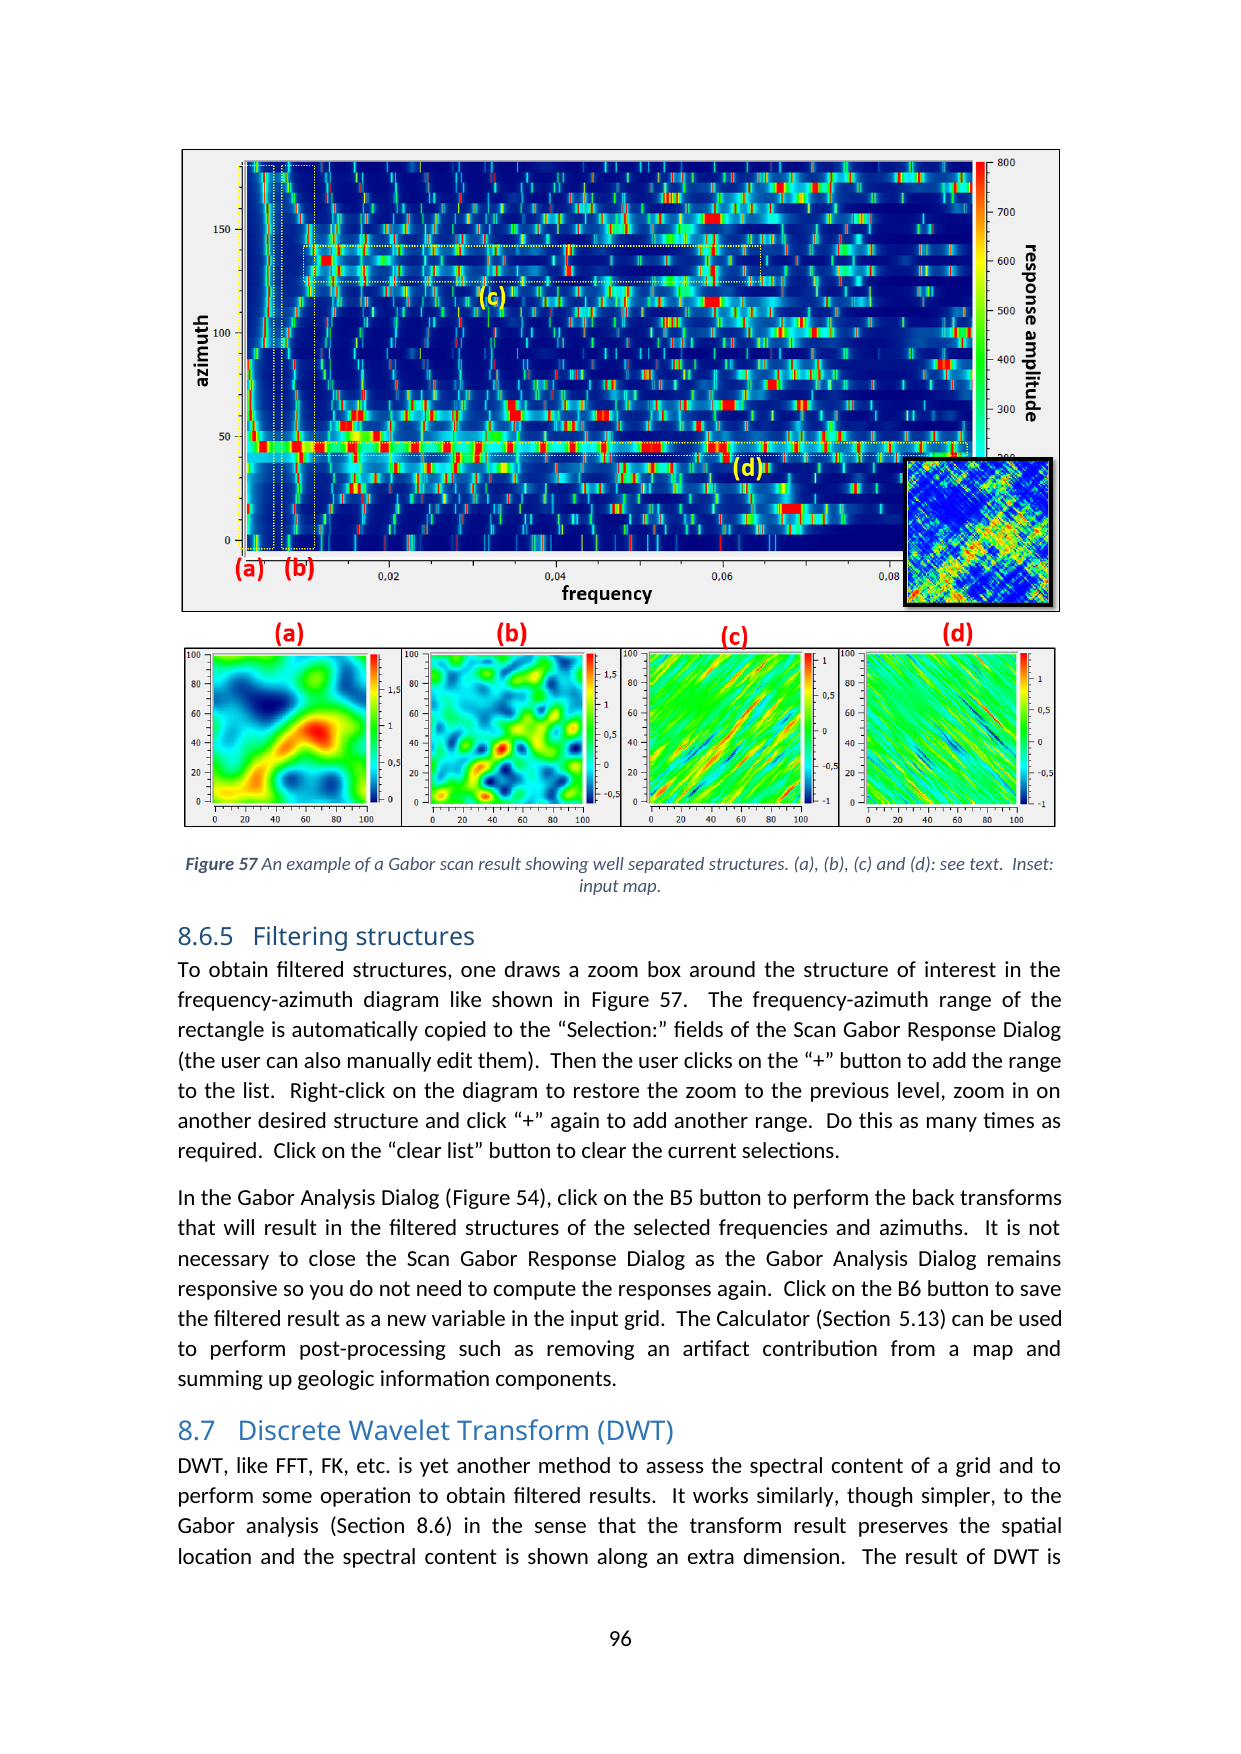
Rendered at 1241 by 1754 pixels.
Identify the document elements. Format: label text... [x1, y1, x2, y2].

subtitle Filtering structures [177, 918, 1063, 952]
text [177, 1451, 1063, 1570]
subtitle Discrete Wavelet Transform (DWT) [177, 1411, 1063, 1448]
picture [177, 147, 1062, 833]
text In the Gabor Analysis Dialog (Figure 54), click on the B5 button to perform the back transforms that will result in the filtered structures of the selected frequencies and azimuths. It is not necessary to close the Scan Gabor Response Dialog as the Gabor Analysis Dialog remains responsive so you do not need to compute the responses again. Click on the B6 button to save the filtered result as a new variable in the input grid. The Calculator (Section 5.13) can be used to perform post-processing such as removing an artifact contribution from a map and summing up geologic information components. [177, 1183, 1063, 1392]
text To obtain filtered structures, one draws a zoom box around the structure of interest in the frequency-azimuth diagram like shown in Figure 57. The frequency-azimuth range of the rectangle is automatically copied to the “Selection:” fields of the Scan Gabor Response Dialog (the user can also manually edit them). Then the user clicks on the “+” button to add the range to the list. Right-click on the diagram to restore the zoom to the previous level, zoom in on another desired structure and click “+” again to add another range. Do this as many times as required. Click on the “clear list” button to clear the current selections. [177, 955, 1063, 1164]
text Figure 57 An example of a Gabor scan result showing well separated structures. (a), (b), (c) and (d): see text. Inset: input map. [177, 852, 1063, 897]
